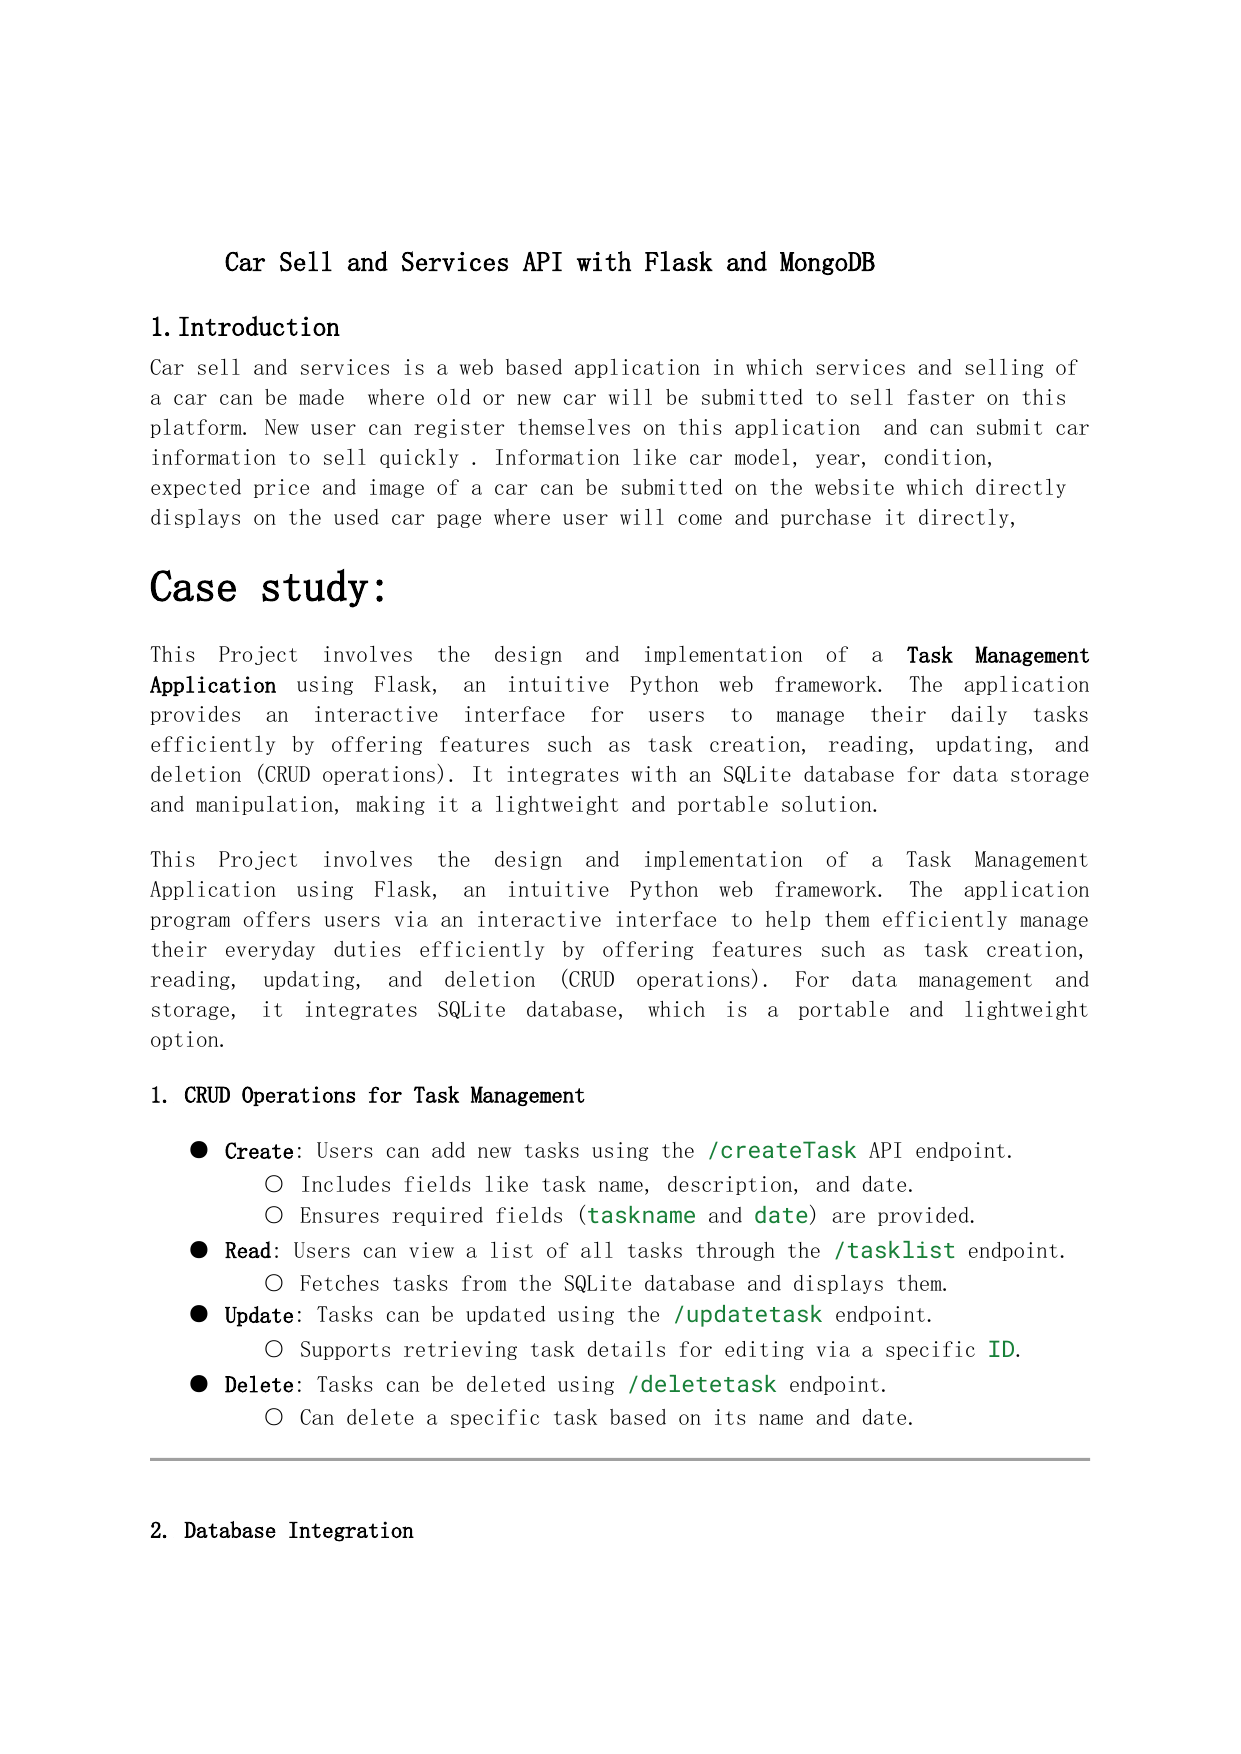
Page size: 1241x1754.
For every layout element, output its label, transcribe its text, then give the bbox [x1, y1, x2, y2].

subtitle 2. Database Integration [150, 1515, 1090, 1541]
subtitle 1.Introduction [150, 308, 1090, 339]
list Create: Users can add new tasks using the /createTask API endpoint. [187, 1135, 1090, 1165]
list Update: Tasks can be updated using the /updatetask endpoint. [187, 1299, 1090, 1329]
list Includes fields like task name, description, and date. [262, 1169, 1090, 1196]
subtitle Case study: [150, 557, 1090, 607]
text This Project involves the design and implementation of a Task Management Application using Flask, an intuitive Python web framework. The application program offers users via an interactive interface to help them efficiently manage their everyday duties efficiently by offering features such as task creation, reading, updating, and deletion (CRUD operations). For data management and storage, it integrates SQLite database, which is a portable and lightweight option. [150, 845, 1090, 1051]
list Read: Users can view a list of all tasks through the /tasklist endpoint. [187, 1234, 1090, 1264]
list Ensures required fields (taskname and date) are provided. [262, 1199, 1090, 1229]
list Can delete a specific task based on its name and date. [262, 1403, 1090, 1429]
text This Project involves the design and implementation of a Task Management Application using Flask, an intuitive Python web framework. The application provides an interactive interface for users to manage their daily tasks efficiently by offering features such as task creation, reading, updating, and deletion (CRUD operations). It integrates with an SQLite database for data storage and manipulation, making it a lightweight and portable solution. [150, 640, 1090, 816]
list Delete: Tasks can be deleted using /deletetask endpoint. [187, 1368, 1090, 1398]
text Car sell and services is a web based application in which services and selling of a car can be made where old or new car will be submitted to sell faster on this platform. New user can register themselves on this application and can submit car information to sell quickly . Information like car model, year, condition, expected price and image of a car can be submitted on the website which directly displays on the used car page where user will come and purchase it directly, [150, 352, 1090, 528]
list Fetches tasks from the SQLite database and displays them. [262, 1269, 1090, 1295]
subtitle Car Sell and Services API with Flask and MongoDB [225, 244, 1090, 275]
list Supports retrieving task details for editing via a specific ID. [262, 1333, 1090, 1364]
subtitle 1. CRUD Operations for Task Management [150, 1080, 1090, 1106]
